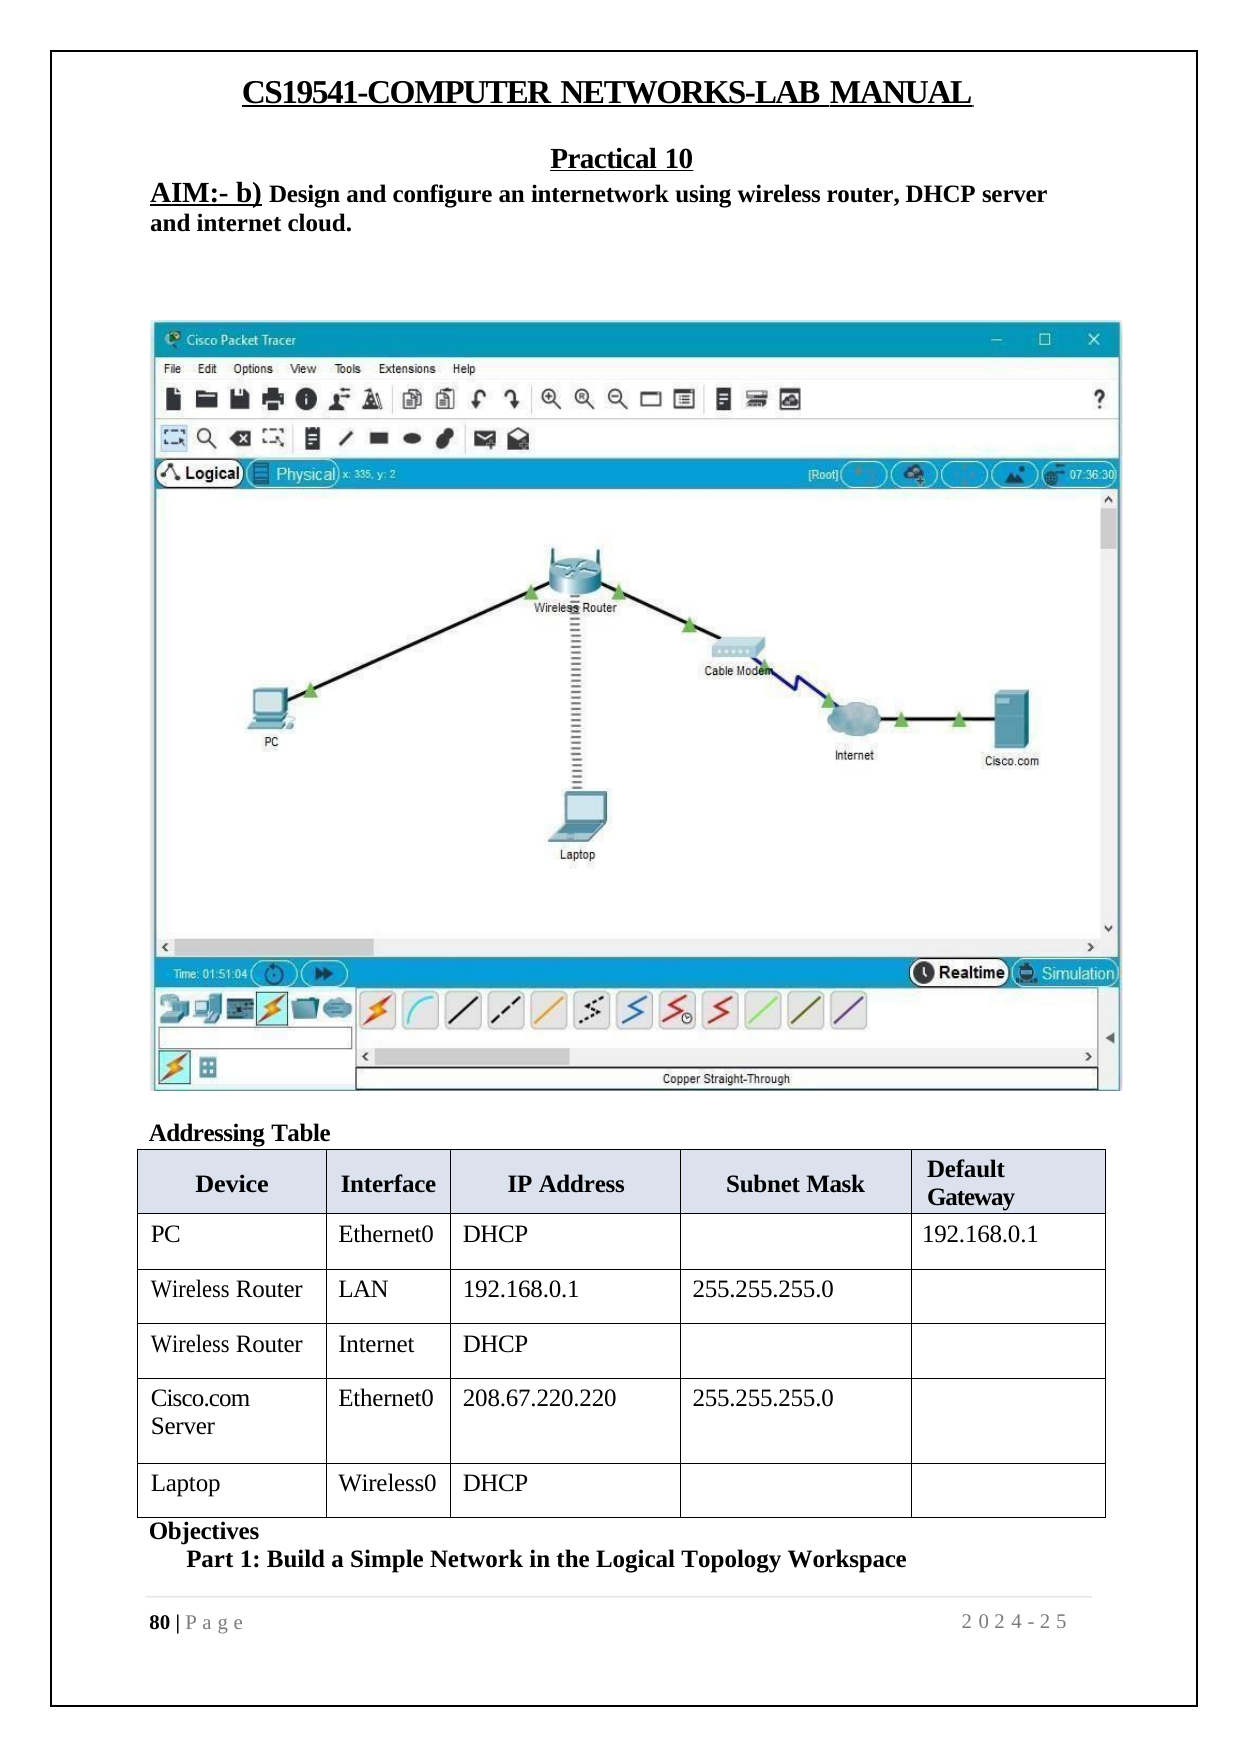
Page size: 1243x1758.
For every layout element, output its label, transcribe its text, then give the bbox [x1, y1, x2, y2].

table_cell [681, 1324, 911, 1378]
table_cell Internet [327, 1324, 450, 1378]
table_cell Laptop [138, 1464, 326, 1517]
subtitle Practical 10 [550, 141, 1196, 175]
table_header IP Address [451, 1150, 680, 1213]
table_cell Wireless Router [138, 1270, 326, 1323]
table_cell [912, 1270, 1105, 1323]
table_cell Cisco.com Server [138, 1379, 326, 1462]
table_cell 208.67.220.220 [451, 1379, 680, 1462]
table_cell LAN [327, 1270, 450, 1323]
text AIM:- b) Design and configure an internetwork using wireless router, DHCP server and internet cloud. [150, 175, 1065, 237]
picture [150, 320, 1123, 1091]
table_cell 255.255.255.0 [681, 1379, 911, 1462]
table_cell [681, 1464, 911, 1517]
table_cell [681, 1214, 911, 1268]
table_cell [912, 1324, 1105, 1378]
table_cell DHCP [451, 1324, 680, 1378]
table_cell PC [138, 1214, 326, 1268]
table_cell 255.255.255.0 [681, 1270, 911, 1323]
table_header Interface [327, 1150, 450, 1213]
table_cell [912, 1379, 1105, 1462]
table_cell DHCP [451, 1464, 680, 1517]
table_cell [912, 1464, 1105, 1517]
text Objectives [148, 1518, 1196, 1544]
table_header Default Gateway [912, 1150, 1105, 1213]
table_cell Wireless Router [138, 1324, 326, 1378]
table_cell 192.168.0.1 [451, 1270, 680, 1323]
table_cell Ethernet0 [327, 1214, 450, 1268]
table_cell Ethernet0 [327, 1379, 450, 1462]
table_cell Wireless0 [327, 1464, 450, 1517]
table_cell DHCP [451, 1214, 680, 1268]
table_header Device [138, 1150, 326, 1213]
table_cell 192.168.0.1 [912, 1214, 1105, 1268]
table_header Subnet Mask [681, 1150, 911, 1213]
text Part 1: Build a Simple Network in the Logical Topology Workspace [186, 1544, 1196, 1573]
